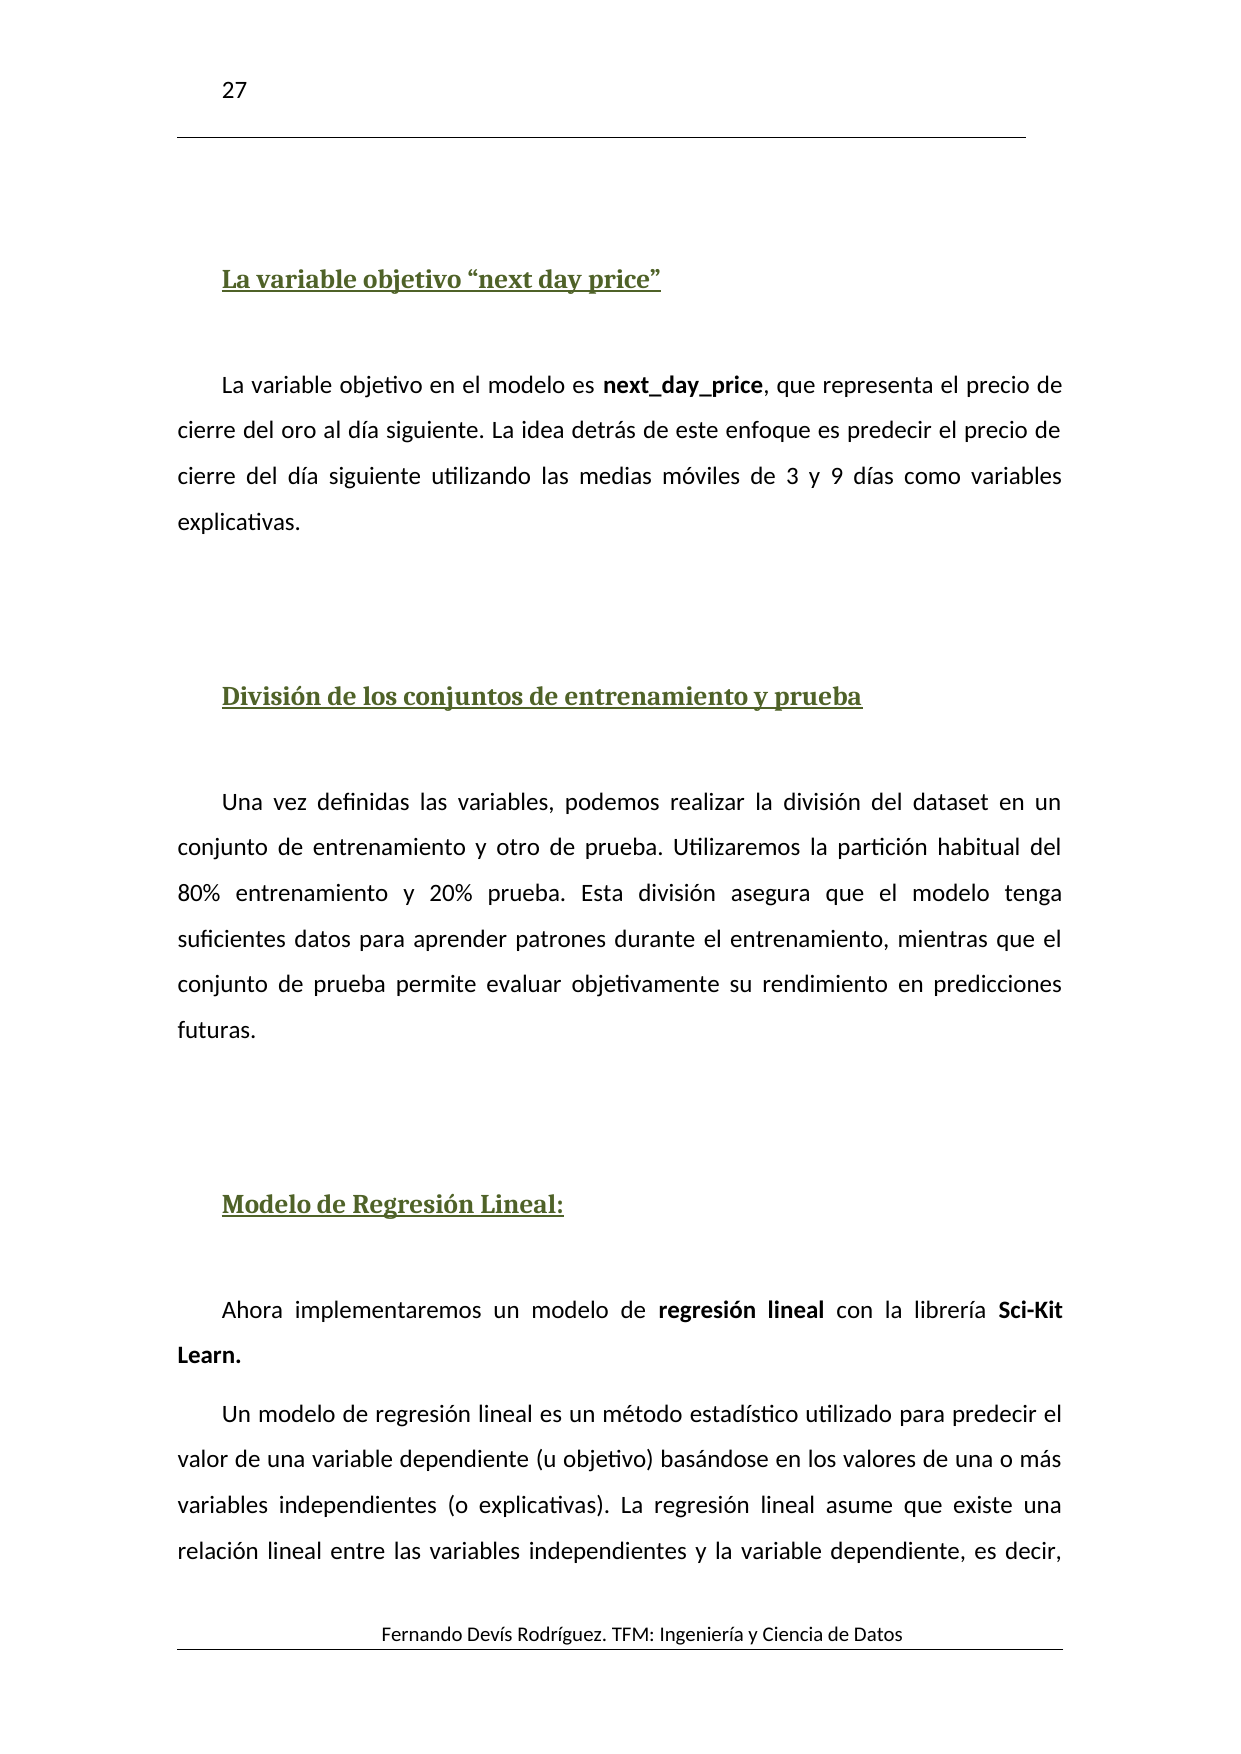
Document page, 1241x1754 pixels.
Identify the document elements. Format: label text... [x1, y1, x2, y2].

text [177, 1398, 1063, 1566]
text La variable objetivo en el modelo es next_day_price, que representa el precio de cierre del oro al día siguiente. La idea detrás de este enfoque es predecir el precio de cierre del día siguiente utilizando las medias móviles de 3 y 9 días como variables explicativas. [177, 369, 1063, 537]
subtitle Modelo de Regresión Lineal: [177, 1189, 1063, 1220]
subtitle División de los conjuntos de entrenamiento y prueba [177, 681, 1063, 712]
subtitle La variable objetivo “next day price” [177, 264, 1063, 295]
text Una vez definidas las variables, podemos realizar la división del dataset en un conjunto de entrenamiento y otro de prueba. Utilizaremos la partición habitual del 80% entrenamiento y 20% prueba. Esta división asegura que el modelo tenga suficientes datos para aprender patrones durante el entrenamiento, mientras que el conjunto de prueba permite evaluar objetivamente su rendimiento en predicciones futuras. [177, 786, 1063, 1045]
text Ahora implementaremos un modelo de regresión lineal con la librería Sci-Kit Learn. [177, 1294, 1063, 1370]
